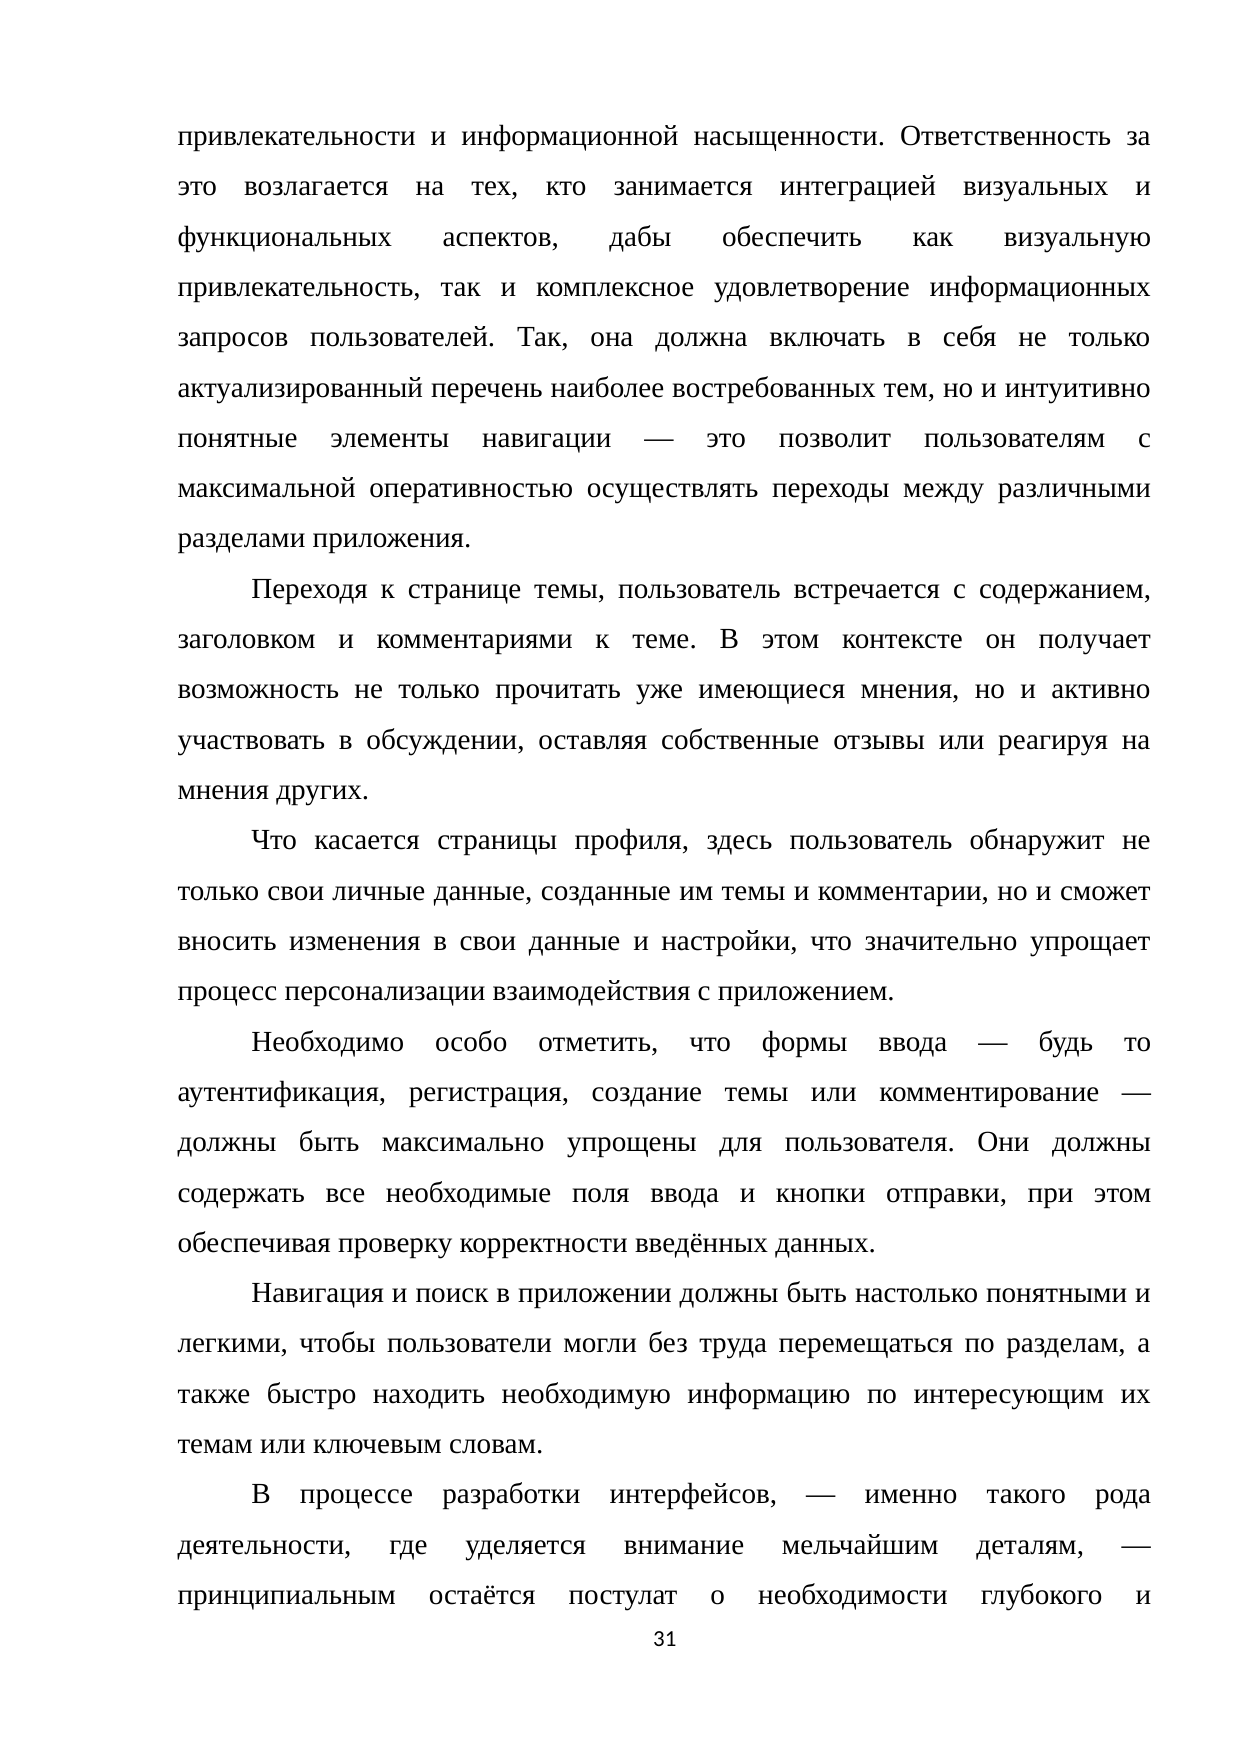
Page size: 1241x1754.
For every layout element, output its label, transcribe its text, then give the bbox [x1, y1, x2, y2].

text Необходимо особо отметить, что формы ввода — будь то аутентификация, регистрация, создание темы или комментирование — должны быть максимально упрощены для пользователя. Они должны содержать все необходимые поля ввода и кнопки отправки, при этом обеспечивая проверку корректности введённых данных. [177, 1024, 1152, 1258]
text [177, 118, 1152, 554]
text Переходя к странице темы, пользователь встречается с содержанием, заголовком и комментариями к теме. В этом контексте он получает возможность не только прочитать уже имеющиеся мнения, но и активно участвовать в обсуждении, оставляя собственные отзывы или реагируя на мнения других. [177, 571, 1152, 806]
text Навигация и поиск в приложении должны быть настолько понятными и легкими, чтобы пользователи могли без труда перемещаться по разделам, а также быстро находить необходимую информацию по интересующим их темам или ключевым словам. [177, 1275, 1152, 1460]
text Что касается страницы профиля, здесь пользователь обнаружит не только свои личные данные, созданные им темы и комментарии, но и сможет вносить изменения в свои данные и настройки, что значительно упрощает процесс персонализации взаимодействия с приложением. [177, 822, 1152, 1007]
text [177, 1477, 1152, 1611]
